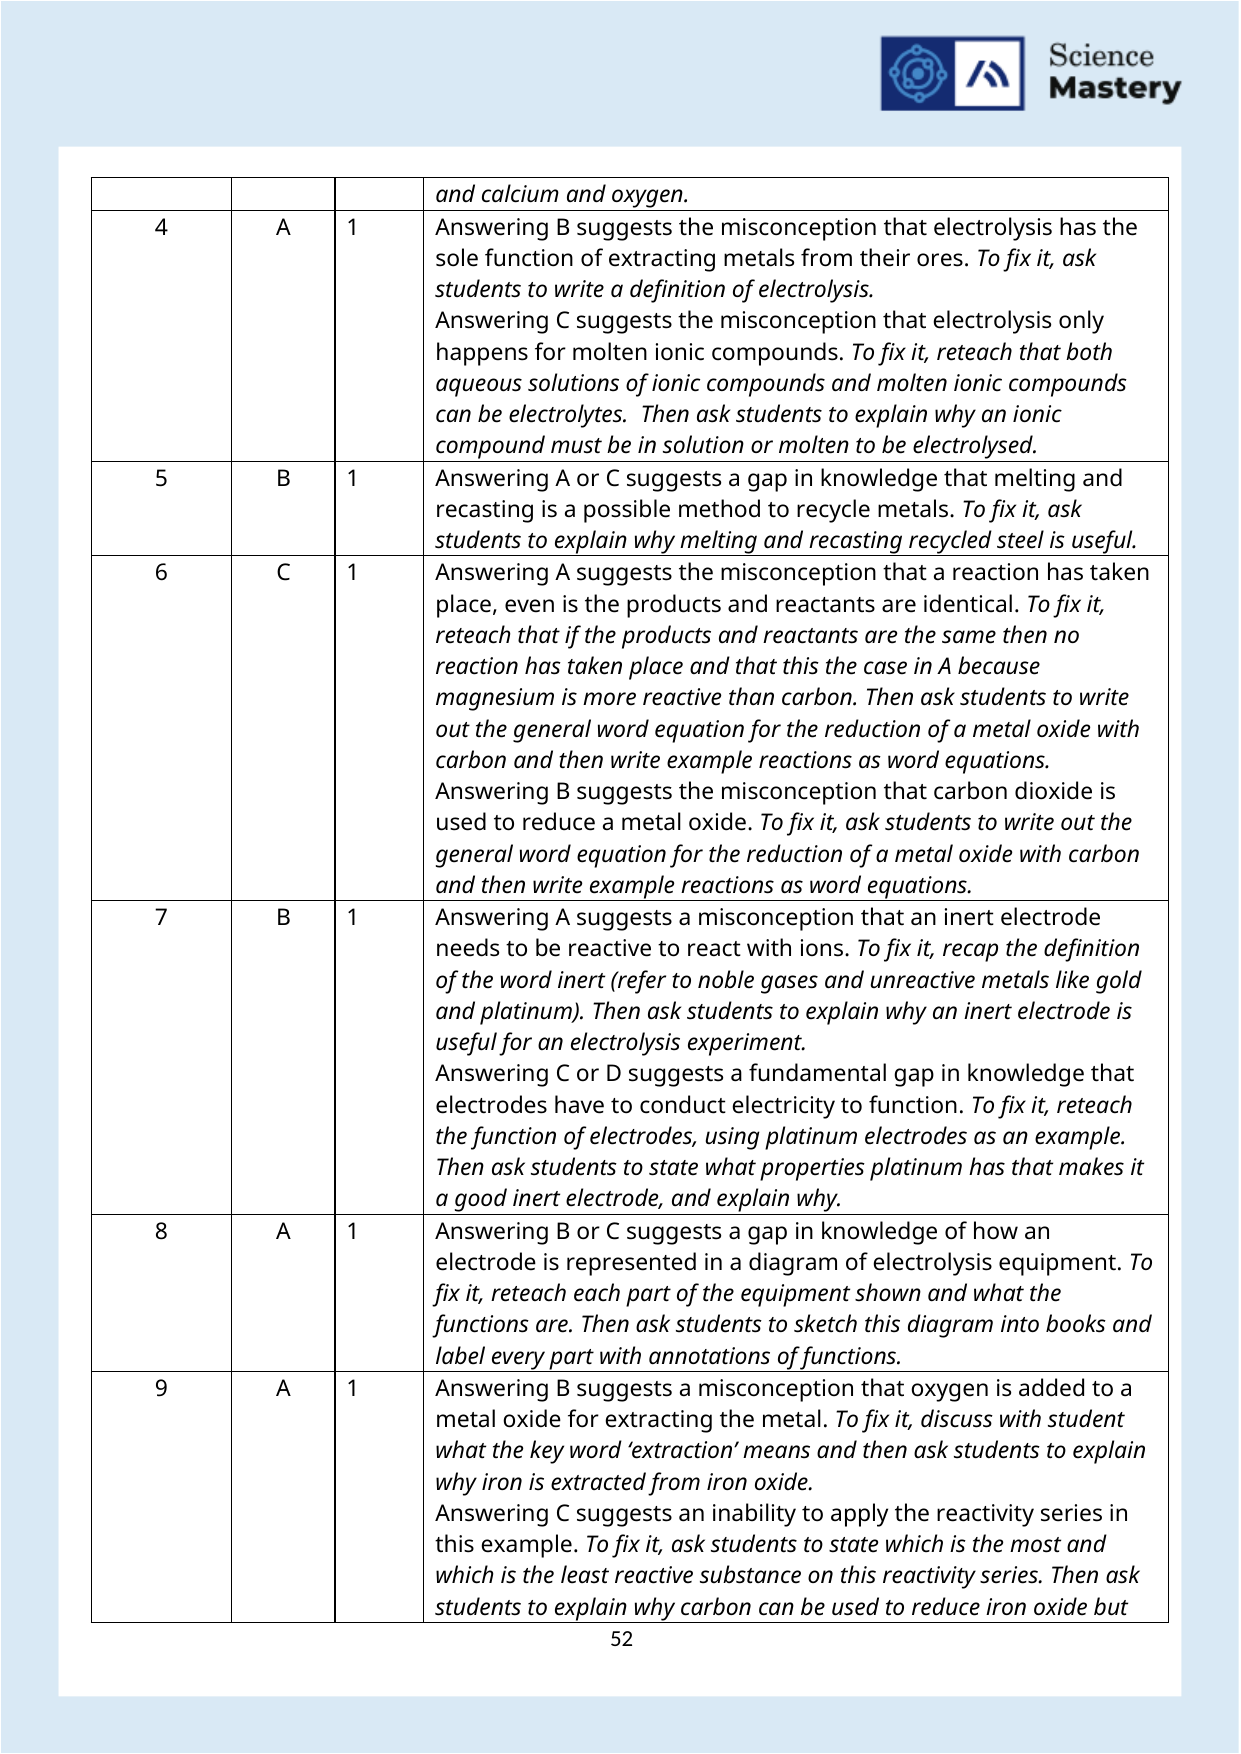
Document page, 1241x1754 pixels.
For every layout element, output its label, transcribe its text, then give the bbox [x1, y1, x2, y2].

table_cell Answering A suggests a misconception that an inert electrode needs to be reactive to react with ions. To fix it, recap the definition of the word inert (refer to noble gases and unreactive metals like gold and platinum). Then ask students to explain why an inert electrode is useful for an electrolysis experiment. Answering C or D suggests a fundamental gap in knowledge that electrodes have to conduct electricity to function. To fix it, reteach the function of electrodes, using platinum electrodes as an example. Then ask students to state what properties platinum has that makes it a good inert electrode, and explain why. [424, 901, 1168, 1214]
table_cell Answering A suggests the misconception that a reaction has taken place, even is the products and reactants are identical. To fix it, reteach that if the products and reactants are the same then no reaction has taken place and that this the case in A because magnesium is more reactive than carbon. Then ask students to write out the general word equation for the reduction of a metal oxide with carbon and then write example reactions as word equations. Answering B suggests the misconception that carbon dioxide is used to reduce a metal oxide. To fix it, ask students to write out the general word equation for the reduction of a metal oxide with carbon and then write example reactions as word equations. [424, 556, 1168, 900]
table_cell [424, 178, 1168, 209]
table_cell 1 [336, 462, 423, 555]
table_cell A [232, 1215, 334, 1371]
table_cell 9 [92, 1372, 231, 1622]
table_cell Answering A or C suggests a gap in knowledge that melting and recasting is a possible method to recycle metals. To fix it, ask students to explain why melting and recasting recycled steel is useful. [424, 462, 1168, 555]
table_cell 6 [92, 556, 231, 900]
table_cell 1 [336, 901, 423, 1214]
table_cell 1 [336, 211, 423, 461]
table_cell Answering B suggests the misconception that electrolysis has the sole function of extracting metals from their ores. To fix it, ask students to write a definition of electrolysis. Answering C suggests the misconception that electrolysis only happens for molten ionic compounds. To fix it, reteach that both aqueous solutions of ionic compounds and molten ionic compounds can be electrolytes. Then ask students to explain why an ionic compound must be in solution or molten to be electrolysed. [424, 211, 1168, 461]
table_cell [424, 1372, 1168, 1622]
table_cell 3 [92, 178, 231, 209]
table_cell 1 [336, 1215, 423, 1371]
table_cell B [232, 901, 334, 1214]
table_cell C [232, 556, 334, 900]
table_cell A [232, 211, 334, 461]
table_cell 8 [92, 1215, 231, 1371]
table_cell 1 [336, 178, 423, 209]
table_cell 5 [92, 462, 231, 555]
table_cell 4 [92, 211, 231, 461]
table_cell B [232, 462, 334, 555]
table_cell 7 [92, 901, 231, 1214]
table_cell Answering B or C suggests a gap in knowledge of how an electrode is represented in a diagram of electrolysis equipment. To fix it, reteach each part of the equipment shown and what the functions are. Then ask students to sketch this diagram into books and label every part with annotations of functions. [424, 1215, 1168, 1371]
table_cell B [232, 178, 334, 209]
table_cell A [232, 1372, 334, 1622]
table_cell 1 [336, 556, 423, 900]
table_cell 1 [336, 1372, 423, 1622]
